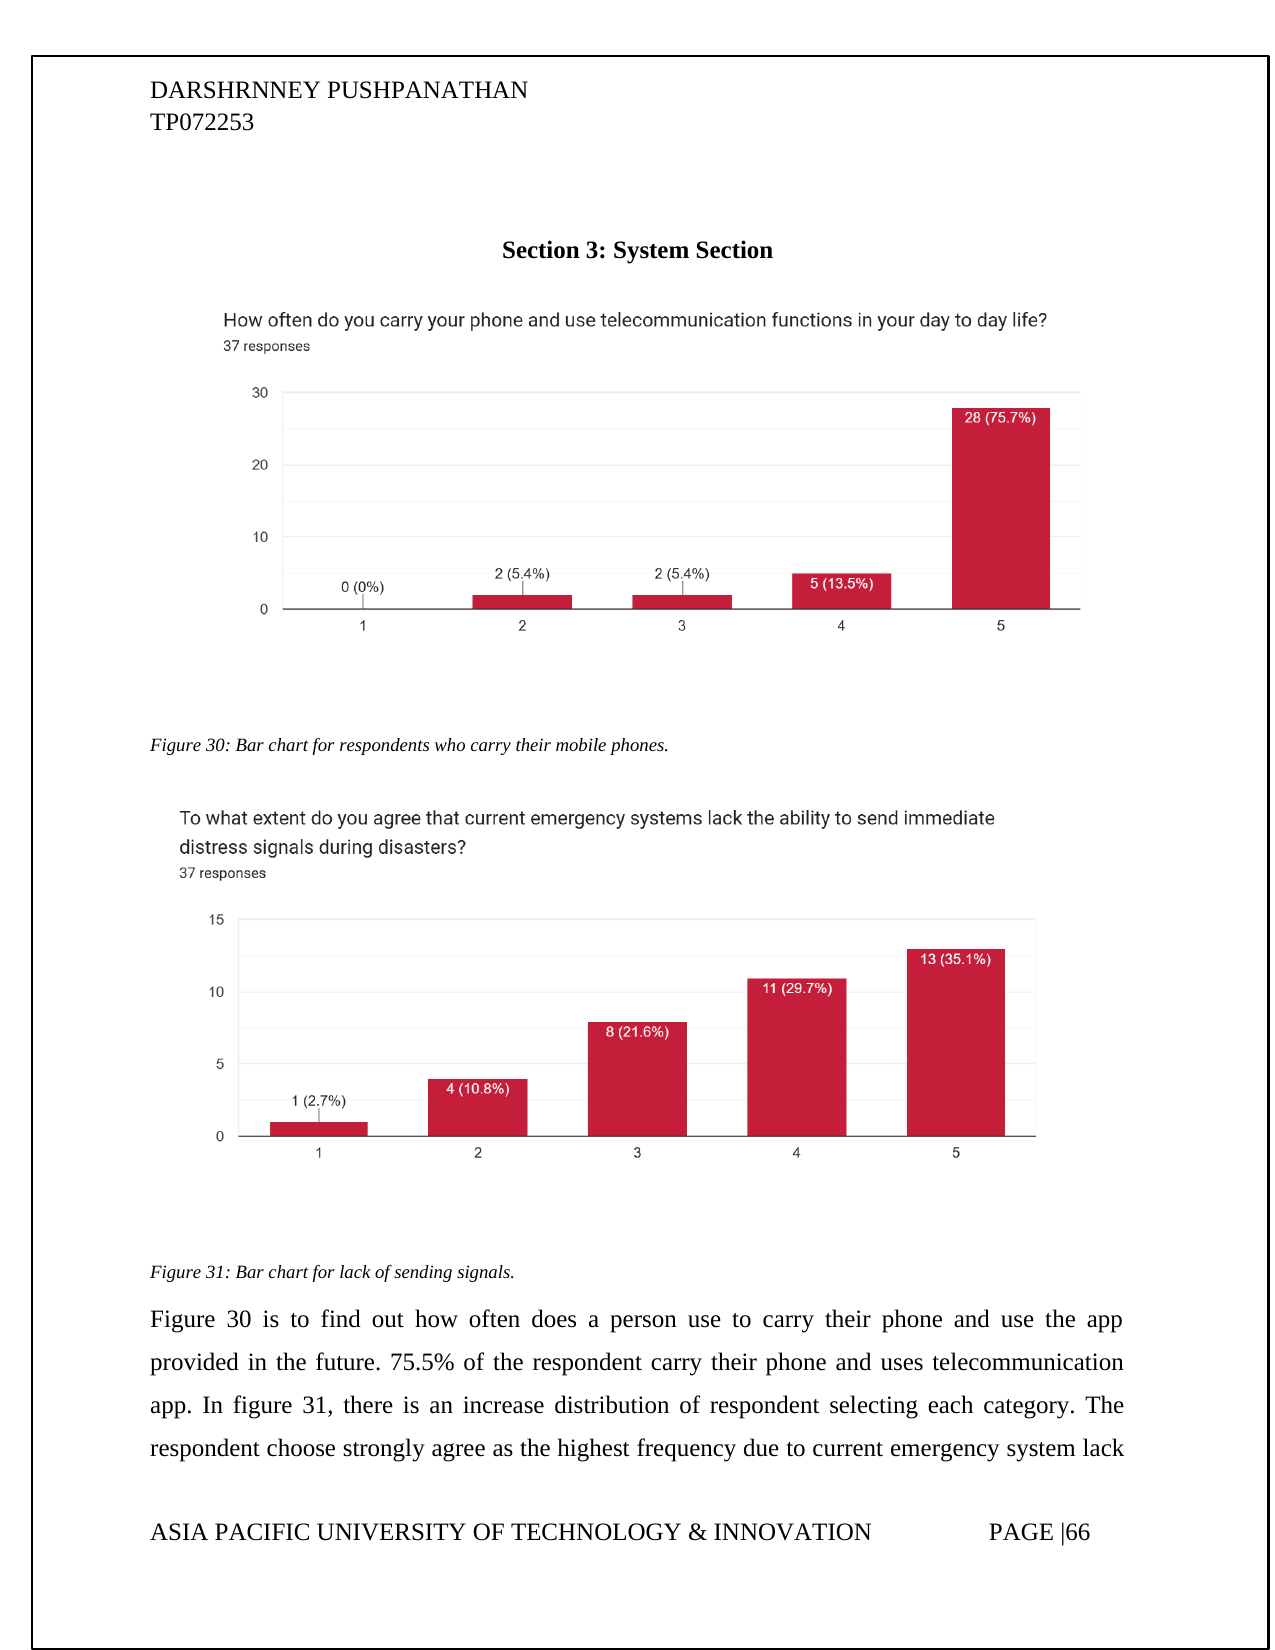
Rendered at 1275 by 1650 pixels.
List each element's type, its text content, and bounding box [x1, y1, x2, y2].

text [150, 1304, 1125, 1462]
subtitle Section 3: System Section [150, 235, 1125, 264]
picture [150, 776, 1036, 1226]
text Figure 30: Bar chart for respondents who carry their mobile phones. [150, 734, 1125, 756]
text Figure 31: Bar chart for lack of sending signals. [150, 1261, 1125, 1283]
picture [194, 278, 1081, 699]
